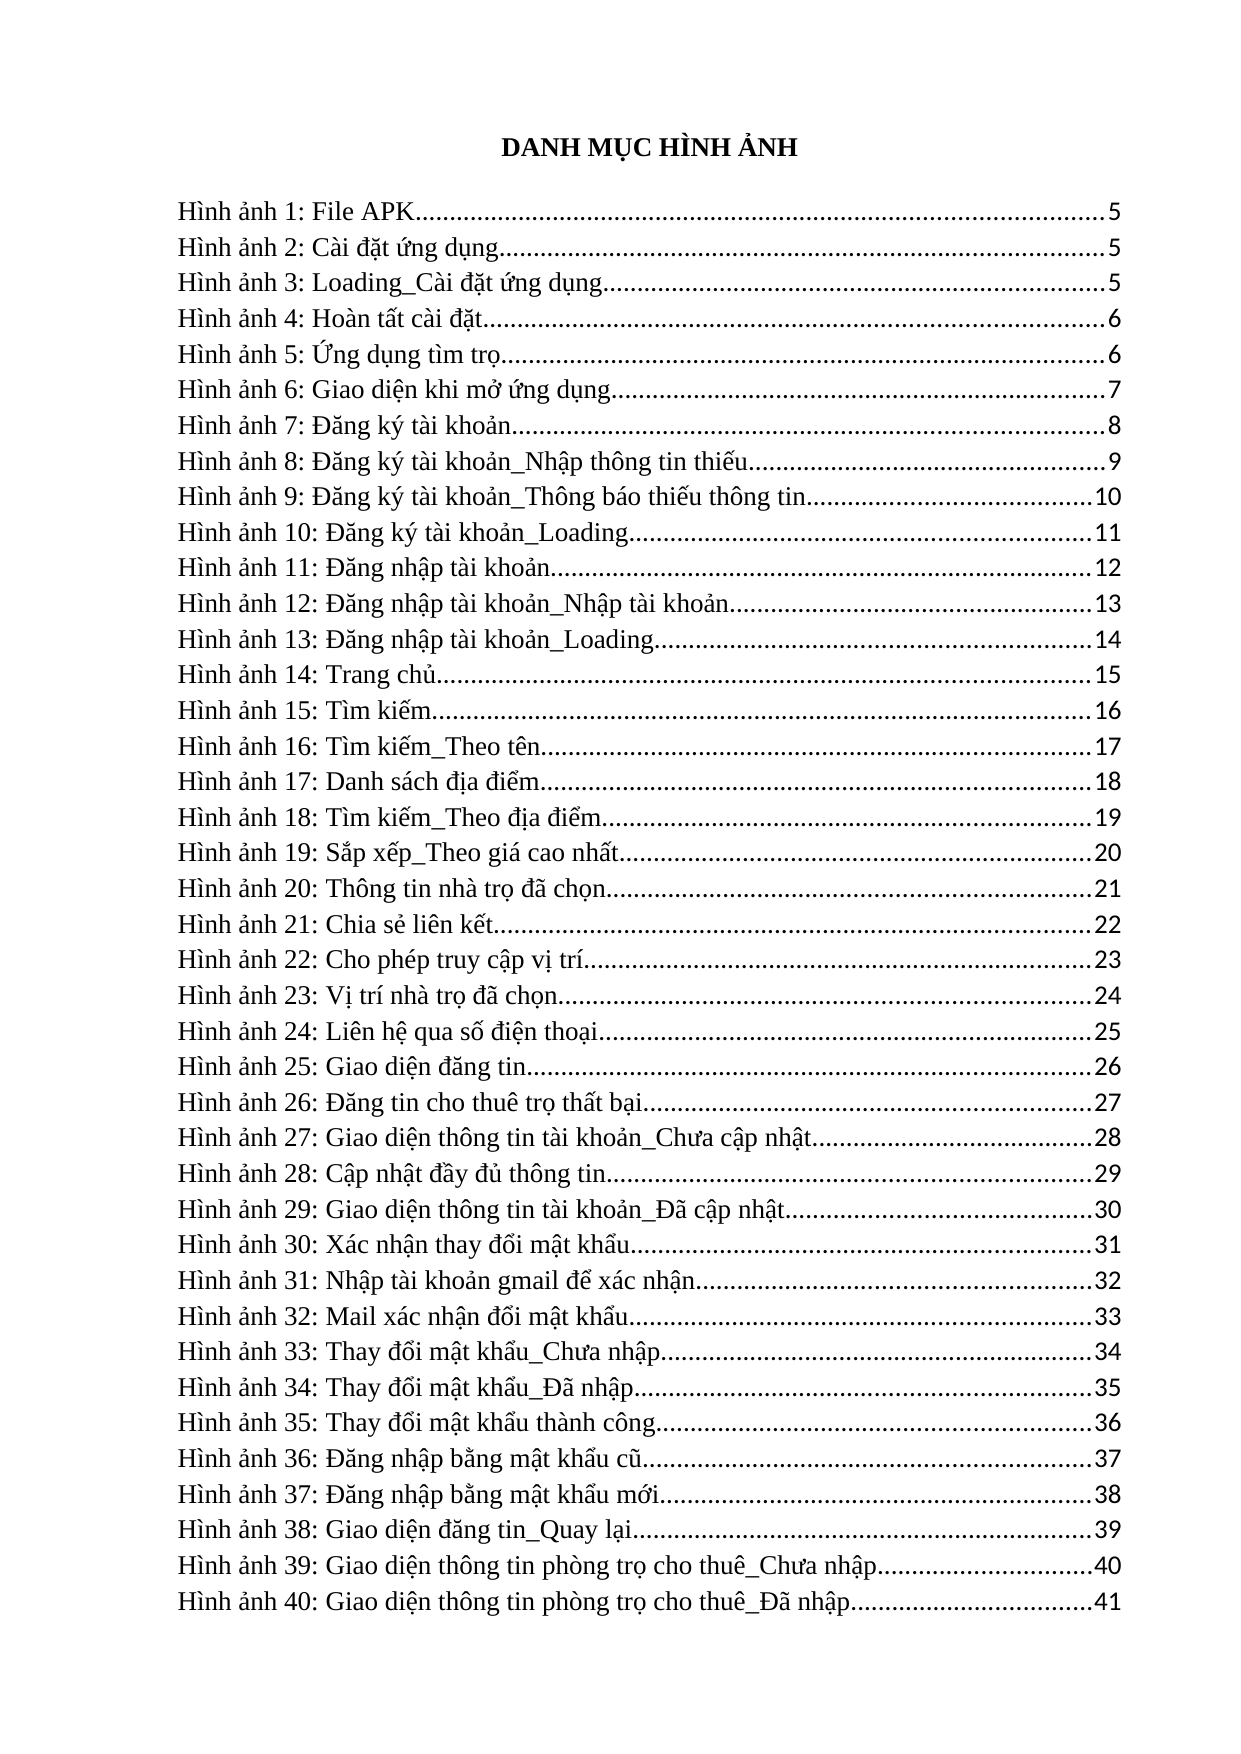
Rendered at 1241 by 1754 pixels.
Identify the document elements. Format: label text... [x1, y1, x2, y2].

text Hình ảnh 32: Mail xác nhận đổi mật khẩu 33 [177, 1299, 1122, 1332]
text Hình ảnh 5: Ứng dụng tìm trọ 6 [177, 337, 1122, 370]
text Hình ảnh 16: Tìm kiếm_Theo tên 17 [177, 729, 1122, 762]
text Hình ảnh 39: Giao diện thông tin phòng trọ cho thuê_Chưa nhập 40 [177, 1548, 1122, 1581]
text Hình ảnh 7: Đăng ký tài khoản 8 [177, 408, 1122, 441]
text Hình ảnh 22: Cho phép truy cập vị trí 23 [177, 942, 1122, 976]
text Hình ảnh 3: Loading_Cài đặt ứng dụng 5 [177, 266, 1122, 299]
text Hình ảnh 30: Xác nhận thay đổi mật khẩu 31 [177, 1227, 1122, 1261]
text Hình ảnh 14: Trang chủ 15 [177, 657, 1122, 691]
text Hình ảnh 27: Giao diện thông tin tài khoản_Chưa cập nhật 28 [177, 1121, 1122, 1154]
text Hình ảnh 38: Giao diện đăng tin_Quay lại 39 [177, 1512, 1122, 1546]
text Hình ảnh 18: Tìm kiếm_Theo địa điểm 19 [177, 800, 1122, 833]
text Hình ảnh 13: Đăng nhập tài khoản_Loading 14 [177, 622, 1122, 655]
text Hình ảnh 23: Vị trí nhà trọ đã chọn 24 [177, 978, 1122, 1011]
text Hình ảnh 12: Đăng nhập tài khoản_Nhập tài khoản 13 [177, 586, 1122, 619]
text Hình ảnh 9: Đăng ký tài khoản_Thông báo thiếu thông tin 10 [177, 479, 1122, 512]
text DANH MỤC HÌNH ẢNH [177, 131, 1122, 162]
text Hình ảnh 20: Thông tin nhà trọ đã chọn 21 [177, 871, 1122, 904]
text Hình ảnh 19: Sắp xếp_Theo giá cao nhất 20 [177, 836, 1122, 869]
text Hình ảnh 1: File APK 5 [177, 194, 1122, 227]
text Hình ảnh 24: Liên hệ qua số điện thoại 25 [177, 1014, 1122, 1047]
text Hình ảnh 33: Thay đổi mật khẩu_Chưa nhập 34 [177, 1334, 1122, 1367]
text Hình ảnh 37: Đăng nhập bằng mật khẩu mới 38 [177, 1477, 1122, 1510]
text Hình ảnh 36: Đăng nhập bằng mật khẩu cũ 37 [177, 1441, 1122, 1474]
text Hình ảnh 29: Giao diện thông tin tài khoản_Đã cập nhật 30 [177, 1192, 1122, 1225]
text Hình ảnh 15: Tìm kiếm 16 [177, 693, 1122, 726]
text Hình ảnh 28: Cập nhật đầy đủ thông tin 29 [177, 1156, 1122, 1189]
text Hình ảnh 34: Thay đổi mật khẩu_Đã nhập 35 [177, 1370, 1122, 1403]
text Hình ảnh 2: Cài đặt ứng dụng 5 [177, 230, 1122, 263]
text Hình ảnh 17: Danh sách địa điểm 18 [177, 764, 1122, 797]
text Hình ảnh 31: Nhập tài khoản gmail để xác nhận 32 [177, 1263, 1122, 1296]
text Hình ảnh 11: Đăng nhập tài khoản 12 [177, 551, 1122, 584]
text Hình ảnh 25: Giao diện đăng tin 26 [177, 1049, 1122, 1082]
text Hình ảnh 26: Đăng tin cho thuê trọ thất bại 27 [177, 1085, 1122, 1118]
text Hình ảnh 40: Giao diện thông tin phòng trọ cho thuê_Đã nhập 41 [177, 1584, 1122, 1617]
text Hình ảnh 6: Giao diện khi mở ứng dụng 7 [177, 372, 1122, 406]
text Hình ảnh 10: Đăng ký tài khoản_Loading 11 [177, 515, 1122, 548]
text Hình ảnh 21: Chia sẻ liên kết 22 [177, 907, 1122, 940]
text Hình ảnh 4: Hoàn tất cài đặt 6 [177, 301, 1122, 334]
text Hình ảnh 35: Thay đổi mật khẩu thành công 36 [177, 1406, 1122, 1439]
text Hình ảnh 8: Đăng ký tài khoản_Nhập thông tin thiếu 9 [177, 444, 1122, 477]
